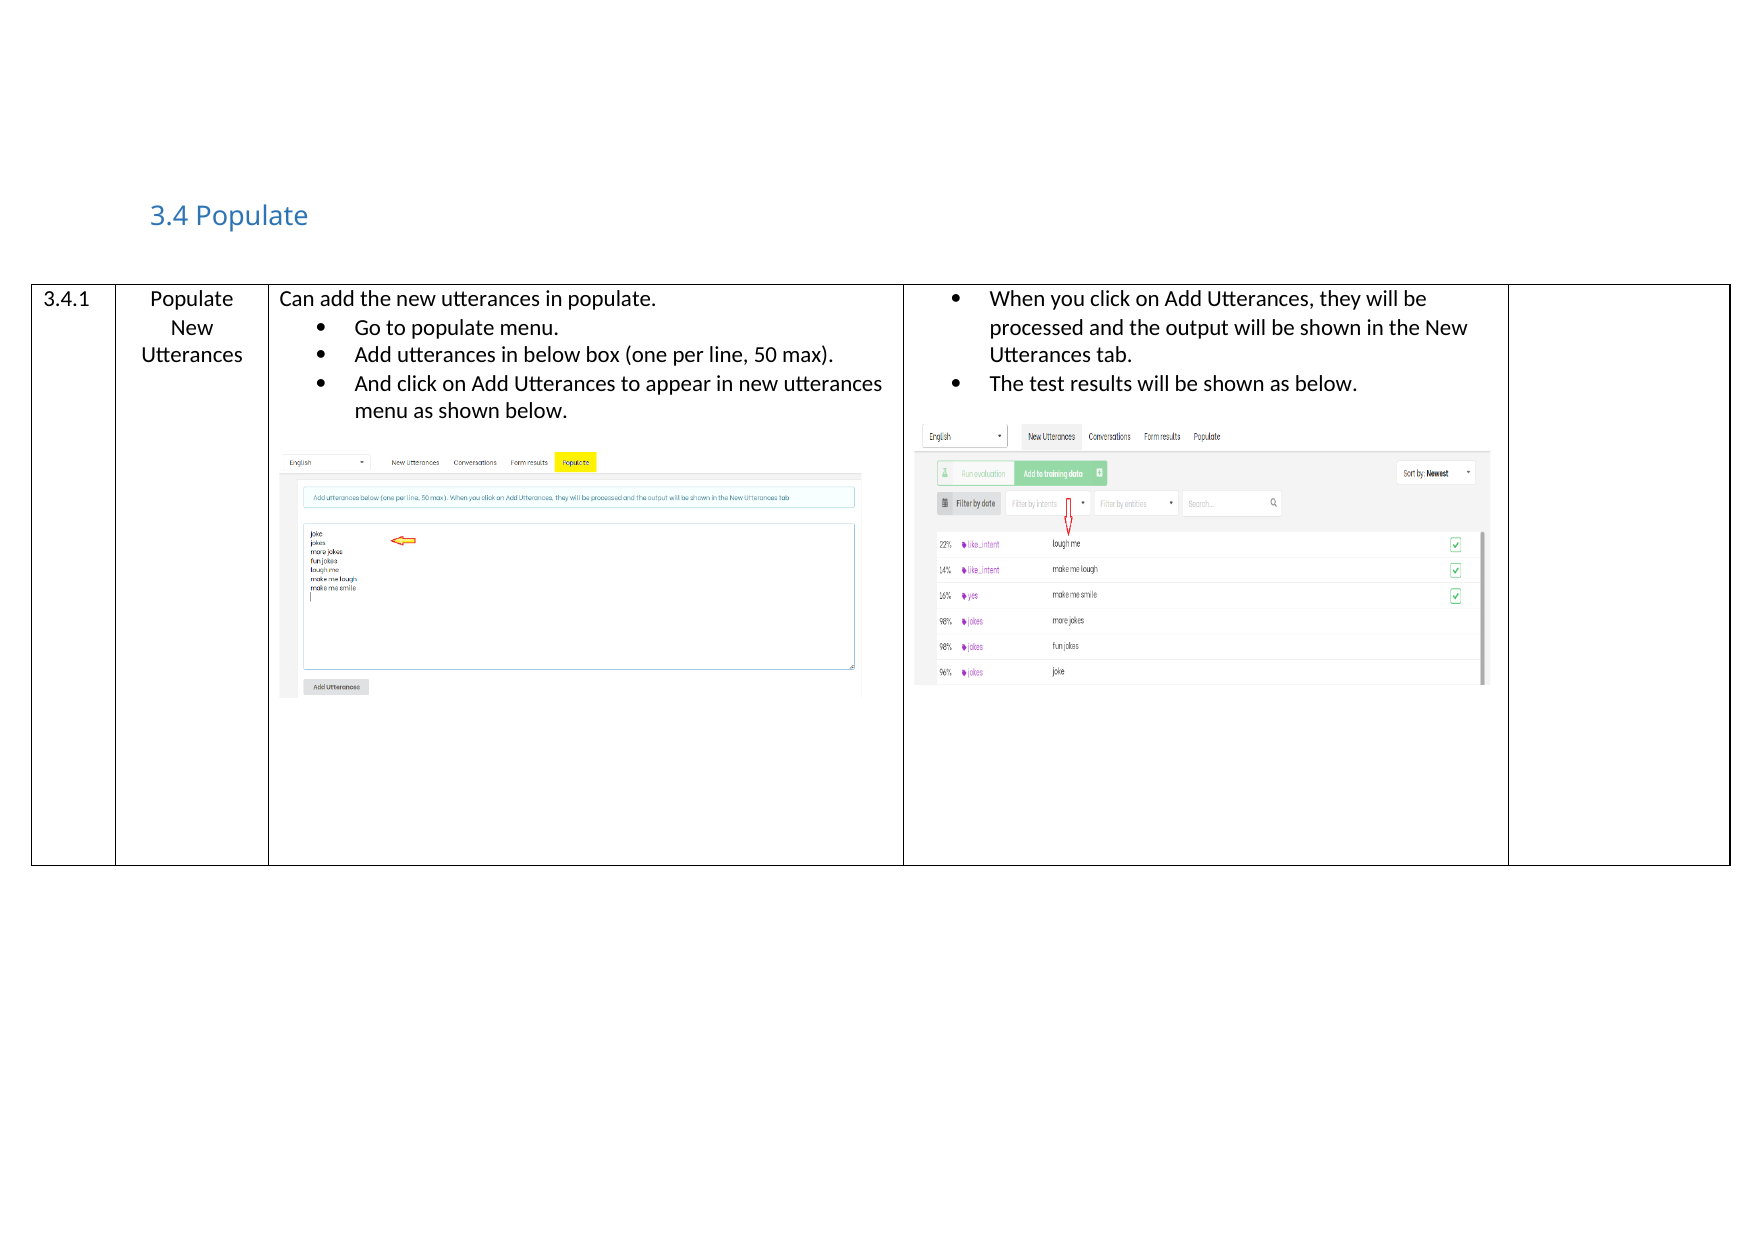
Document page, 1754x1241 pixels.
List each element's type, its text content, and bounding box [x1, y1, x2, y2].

table_header When you click on Add Utterances, they will be processed and the output will be shown in the New Utterances tab. The test results will be shown as below. [904, 285, 1508, 865]
table_header 3.4.1 [32, 285, 115, 865]
table_header [1509, 285, 1729, 865]
subtitle 3.4 Populate [150, 197, 1604, 234]
picture [914, 424, 1491, 685]
table_header Can add the new utterances in populate. Go to populate menu. Add utterances in below box (one per line, 50 max). And click on Add Utterances to appear in new utterances menu as shown below. [269, 285, 903, 865]
table_header Populate New Utterances [116, 285, 268, 865]
picture [279, 452, 862, 698]
